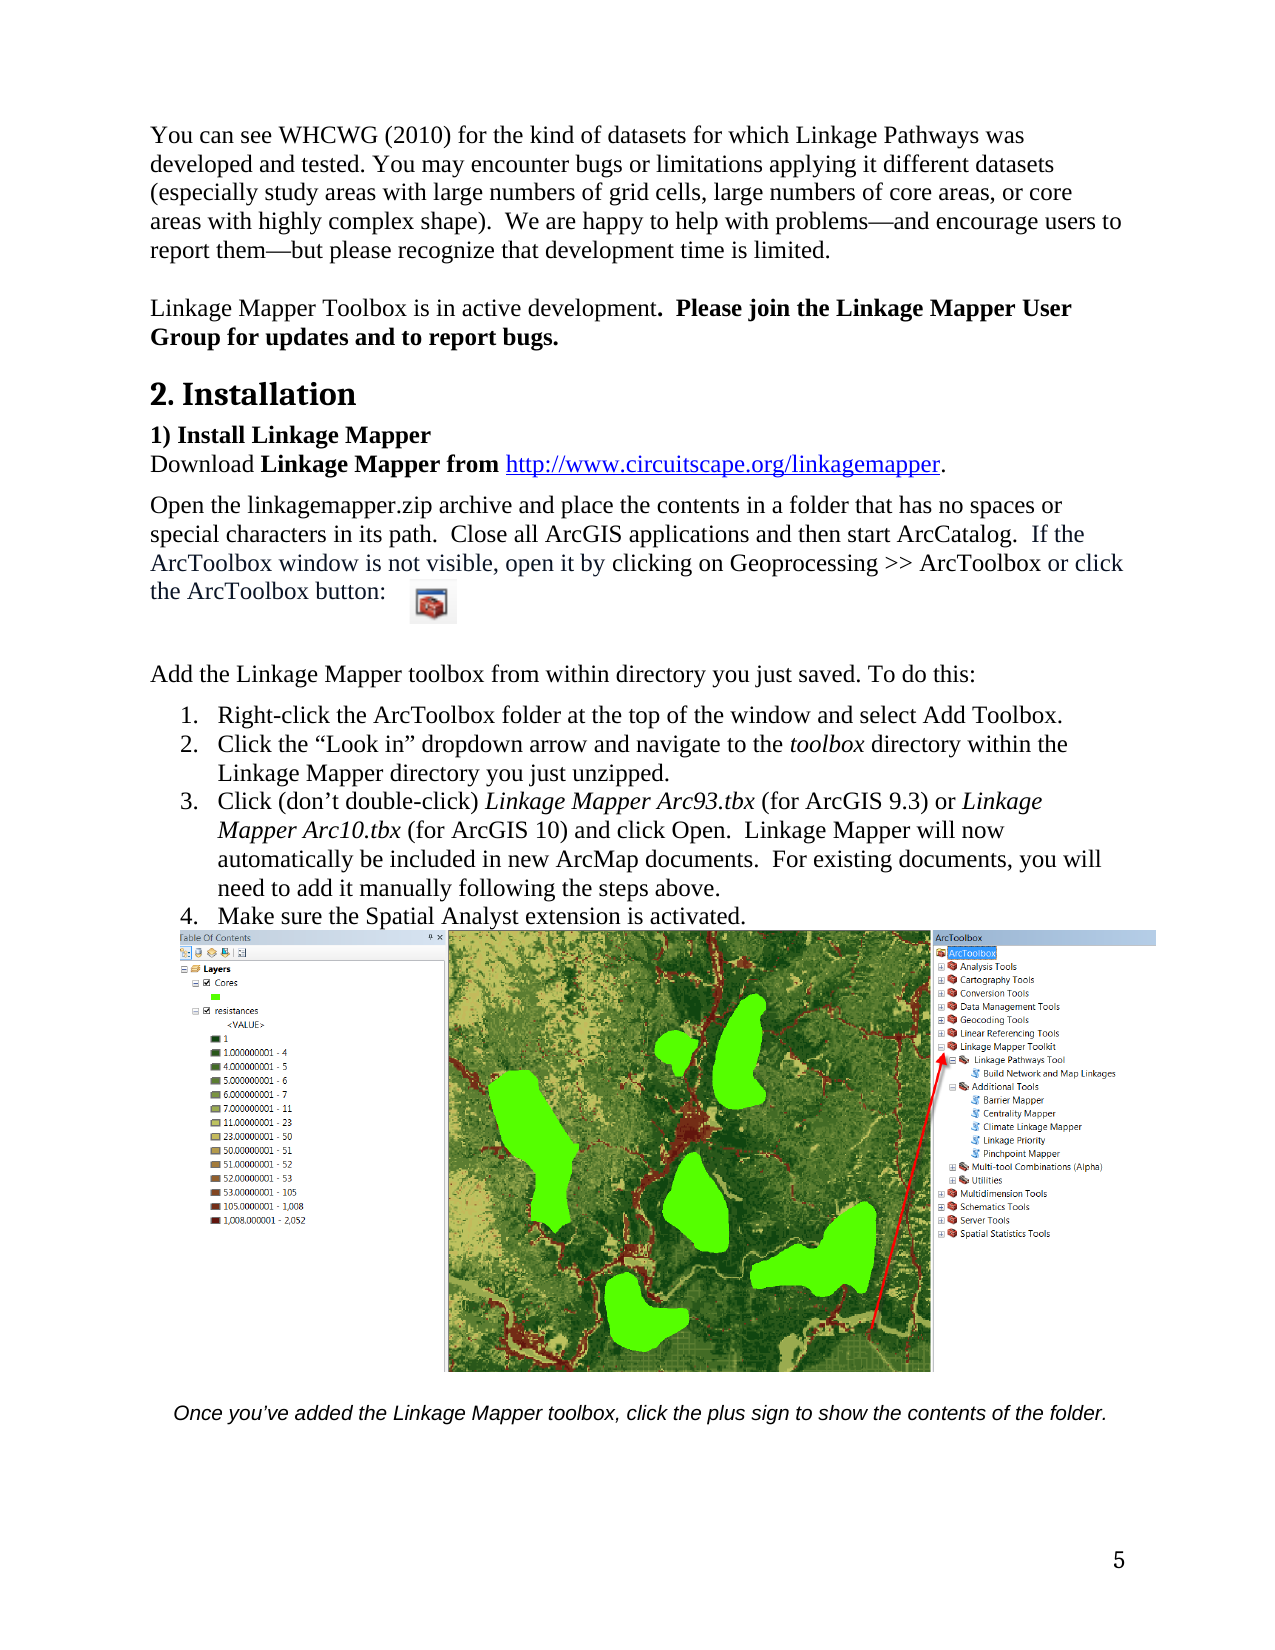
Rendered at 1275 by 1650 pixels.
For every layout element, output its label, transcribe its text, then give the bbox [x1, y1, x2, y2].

text Add the Linkage Mapper toolbox from within directory you just saved. To do this: [150, 659, 1125, 688]
text Once you’ve added the Linkage Mapper toolbox, click the plus sign to show the contents of the folder. [150, 1400, 1125, 1424]
list Click the “Look in” dropdown arrow and navigate to the toolbox directory within the Linkage Mapper directory you just unzipped. [180, 729, 1125, 786]
picture [180, 930, 1156, 1372]
text You can see WHCWG (2010) for the kind of datasets for which Linkage Pathways was developed and tested. You may encounter bugs or limitations applying it different datasets (especially study areas with large numbers of grid cells, large numbers of core areas, or core areas with highly complex shape). We are happy to help with problems—and encourage users to report them—but please recognize that development time is limited. [150, 120, 1125, 264]
text 1) Install Linkage Mapper [150, 420, 1125, 449]
picture [409, 605, 457, 624]
text Linkage Mapper Toolbox is in active development. Please join the Linkage Mapper User Group for updates and to report bugs. [150, 293, 1125, 350]
text Open the linkagemapper.zip archive and place the contents in a folder that has no spaces or special characters in its path. Close all ArcGIS applications and then start ArcCatalog. If the ArcToolbox window is not visible, open it by clicking on Geoprocessing >> ArcToolbox or click the ArcToolbox button: [150, 490, 1125, 605]
subtitle 2. Installation [150, 375, 1125, 414]
list Click (don’t double-click) Linkage Mapper Arc93.tbx (for ArcGIS 9.3) or Linkage Mapper Arc10.tbx (for ArcGIS 10) and click Open. Linkage Mapper will now automatically be included in new ArcMap documents. For existing documents, you will need to add it manually following the steps above. [180, 786, 1125, 901]
list Right-click the ArcToolbox folder at the top of the window and select Add Toolbox. [180, 700, 1125, 729]
list Make sure the Spatial Analyst extension is activated. [180, 901, 1125, 930]
text Download Linkage Mapper from http://www.circuitscape.org/linkagemapper. [150, 449, 1125, 478]
